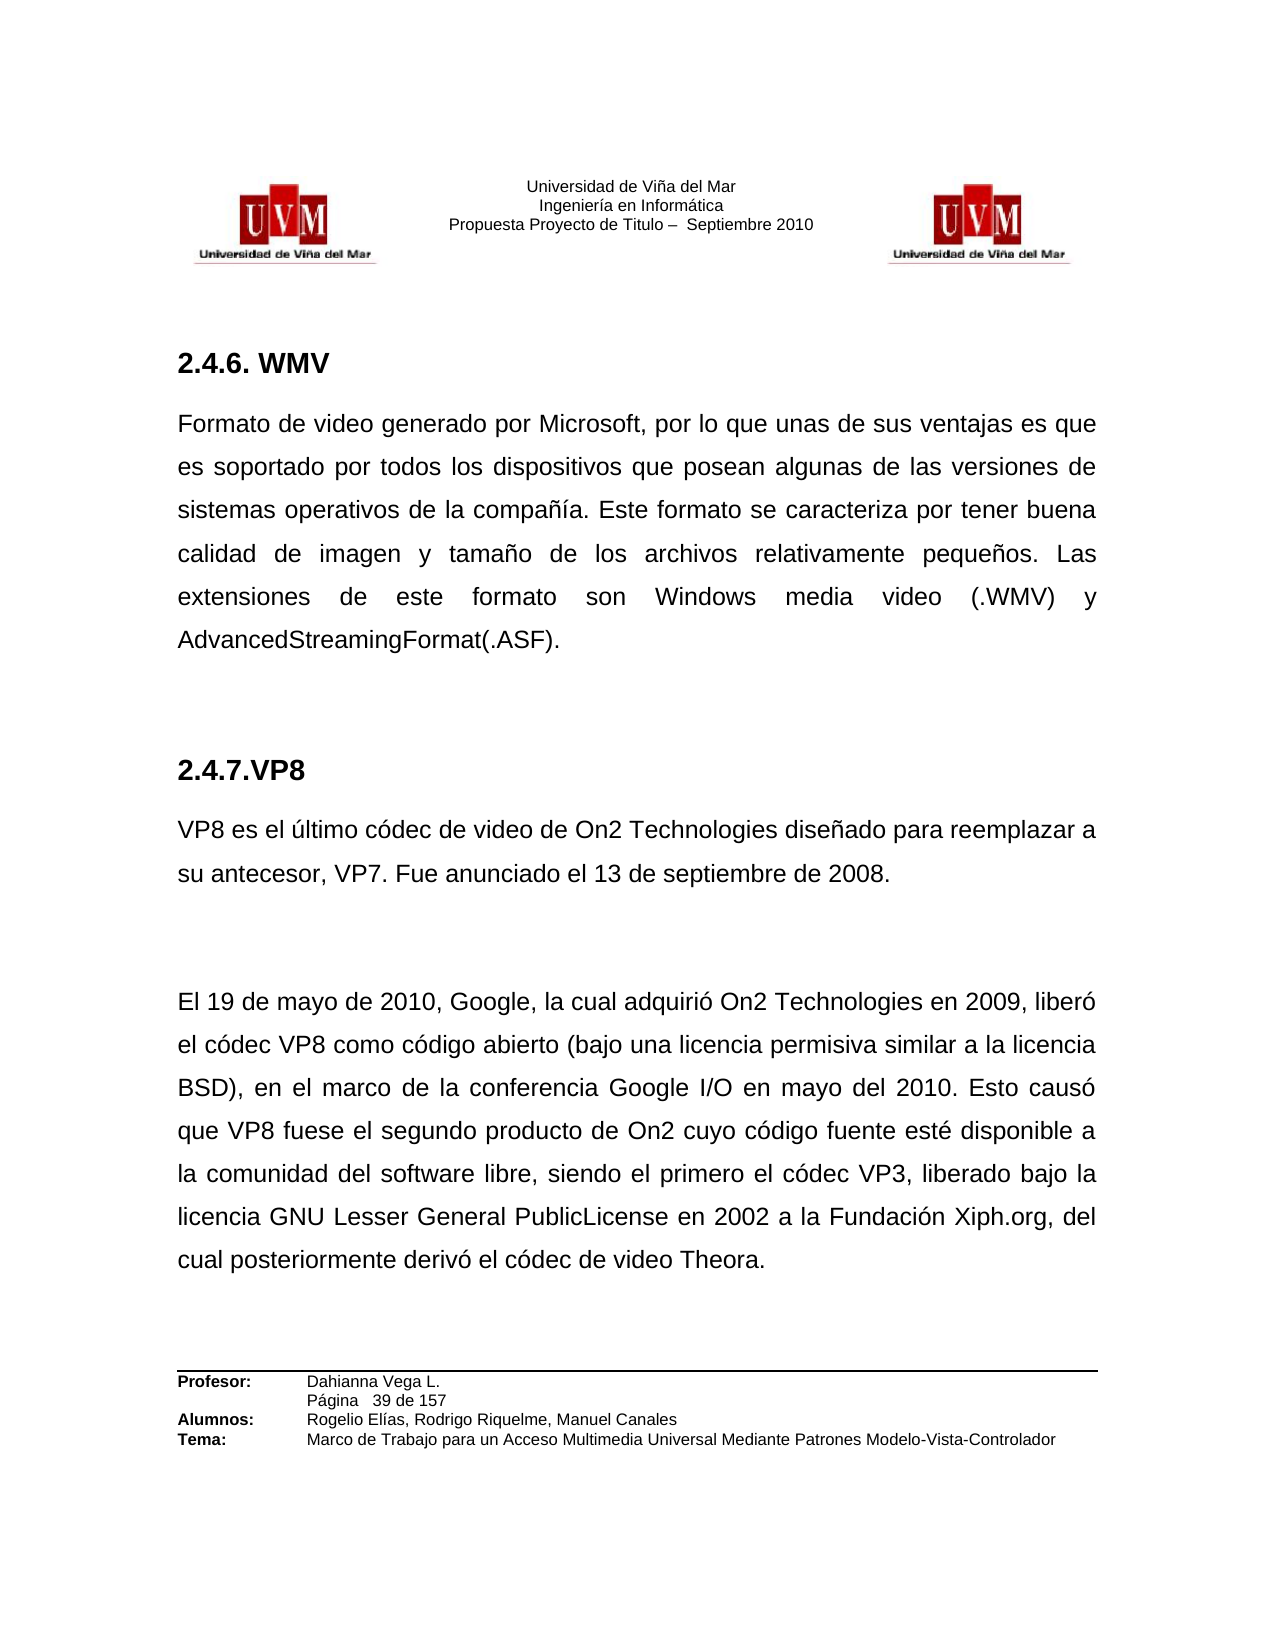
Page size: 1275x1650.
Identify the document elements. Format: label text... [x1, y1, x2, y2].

subtitle 2.4.6. WMV [177, 346, 1098, 380]
picture [871, 176, 1084, 267]
subtitle 2.4.7.VP8 [177, 753, 1098, 786]
text El 19 de mayo de 2010, Google, la cual adquirió On2 Technologies en 2009, liberó el códec VP8 como código abierto (bajo una licencia permisiva similar a la licencia BSD), en el marco de la conferencia Google I/O en mayo del 2010. Esto causó que VP8 fuese el segundo producto de On2 cuyo código fuente esté disponible a la comunidad del software libre, siendo el primero el códec VP3, liberado bajo la licencia GNU Lesser General PublicLicense en 2002 a la Fundación Xiph.org, del cual posteriormente derivó el códec de video Theora. [177, 987, 1098, 1274]
text VP8 es el último códec de video de On2 Technologies diseñado para reemplazar a su antecesor, VP7. Fue anunciado el 13 de septiembre de 2008. [177, 816, 1098, 887]
text Formato de video generado por Microsoft, por lo que unas de sus ventajas es que es soportado por todos los dispositivos que posean algunas de las versiones de sistemas operativos de la compañía. Este formato se caracteriza por tener buena calidad de imagen y tamaño de los archivos relativamente pequeños. Las extensiones de este formato son Windows media video (.WMV) y AdvancedStreamingFormat(.ASF). [177, 409, 1098, 653]
picture [177, 176, 390, 267]
